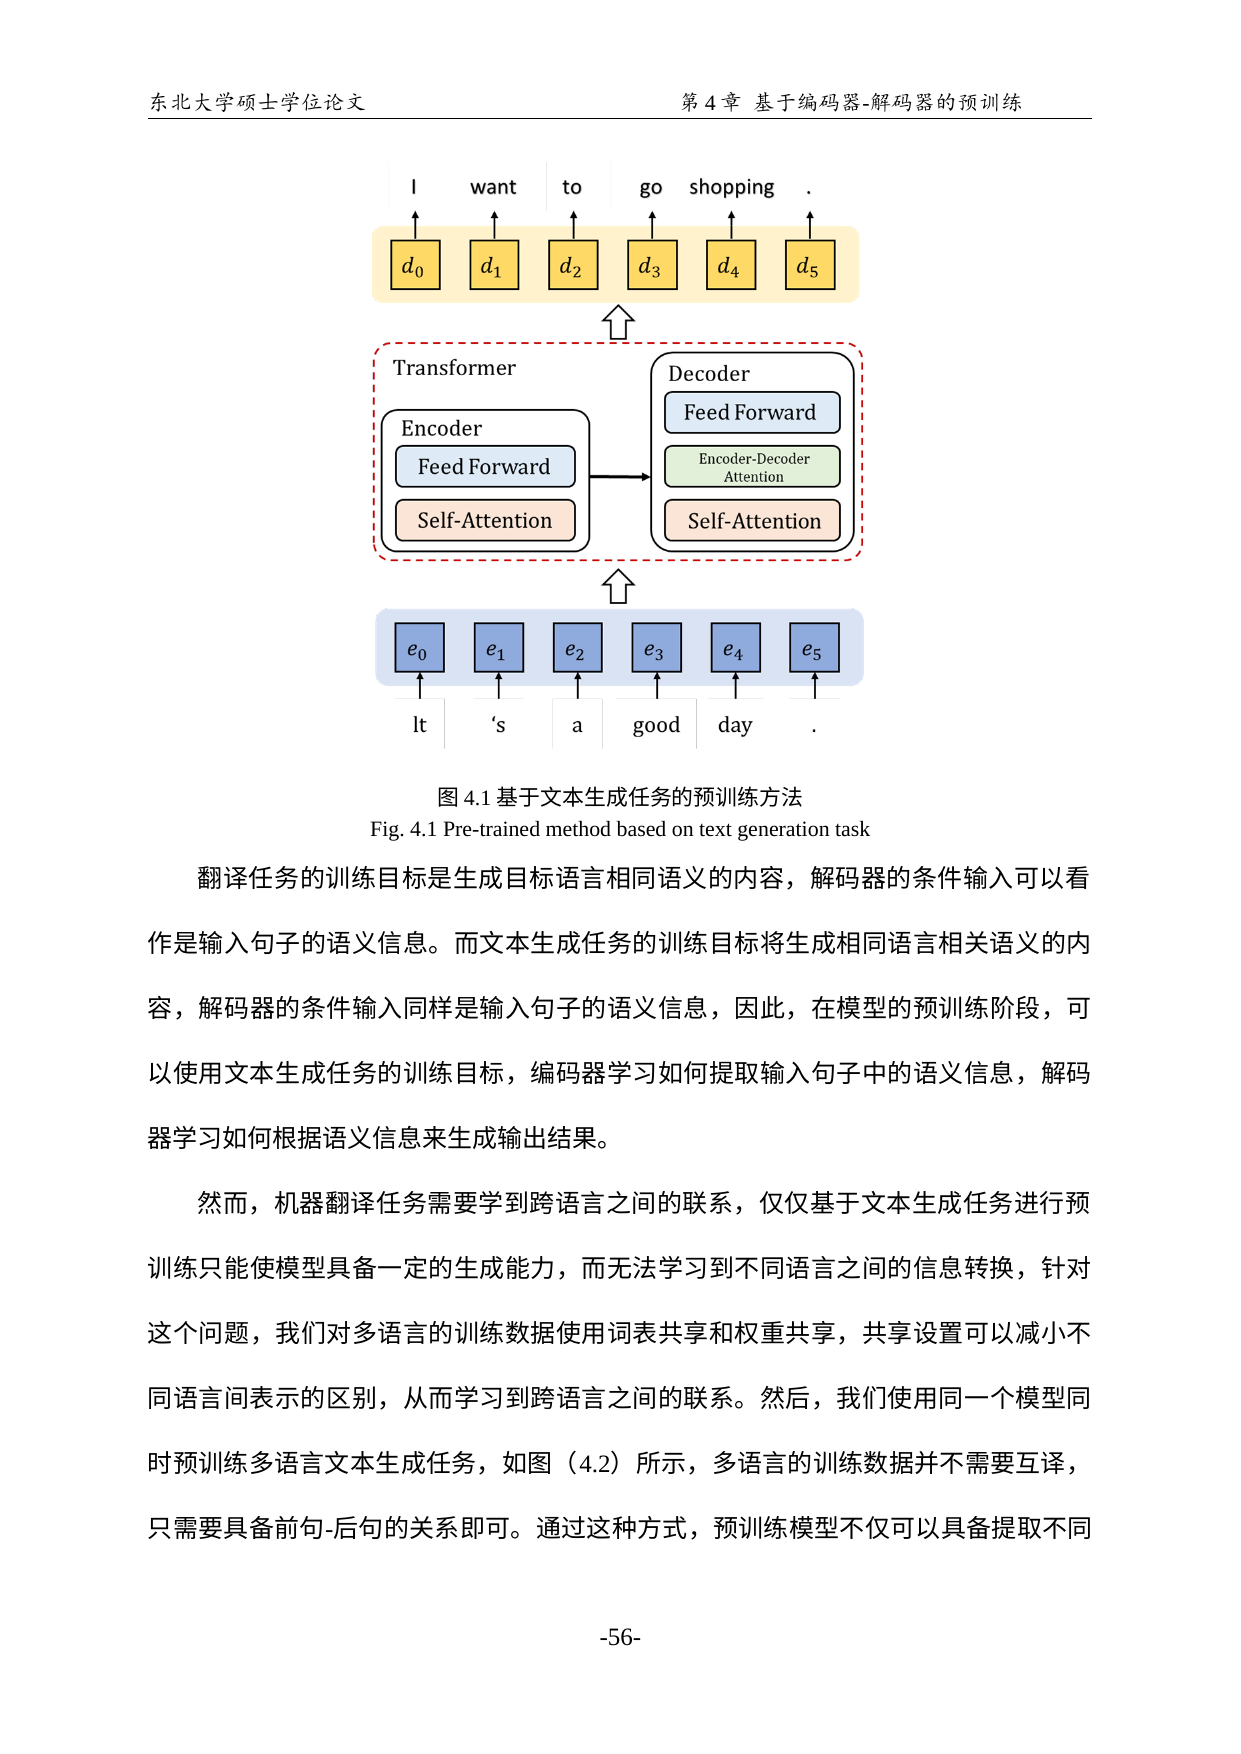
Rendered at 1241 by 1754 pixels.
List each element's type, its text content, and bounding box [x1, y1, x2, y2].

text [148, 1169, 1092, 1559]
text Fig. 4.1 Pre-trained method based on text generation task [148, 812, 1092, 844]
text 图4.1 基于文本生成任务的预训练方法 [148, 779, 1092, 812]
text 翻译任务的训练目标是生成目标语言相同语义的内容，解码器的条件输入可以看作是输入句子的语义信息。而文本生成任务的训练目标将生成相同语言相关语义的内容，解码器的条件输入同样是输入句子的语义信息，因此，在模型的预训练阶段，可以使用文本生成任务的训练目标，编码器学习如何提取输入句子中的语义信息，解码器学习如何根据语义信息来生成输出结果。 [148, 844, 1092, 1169]
picture [372, 162, 869, 750]
